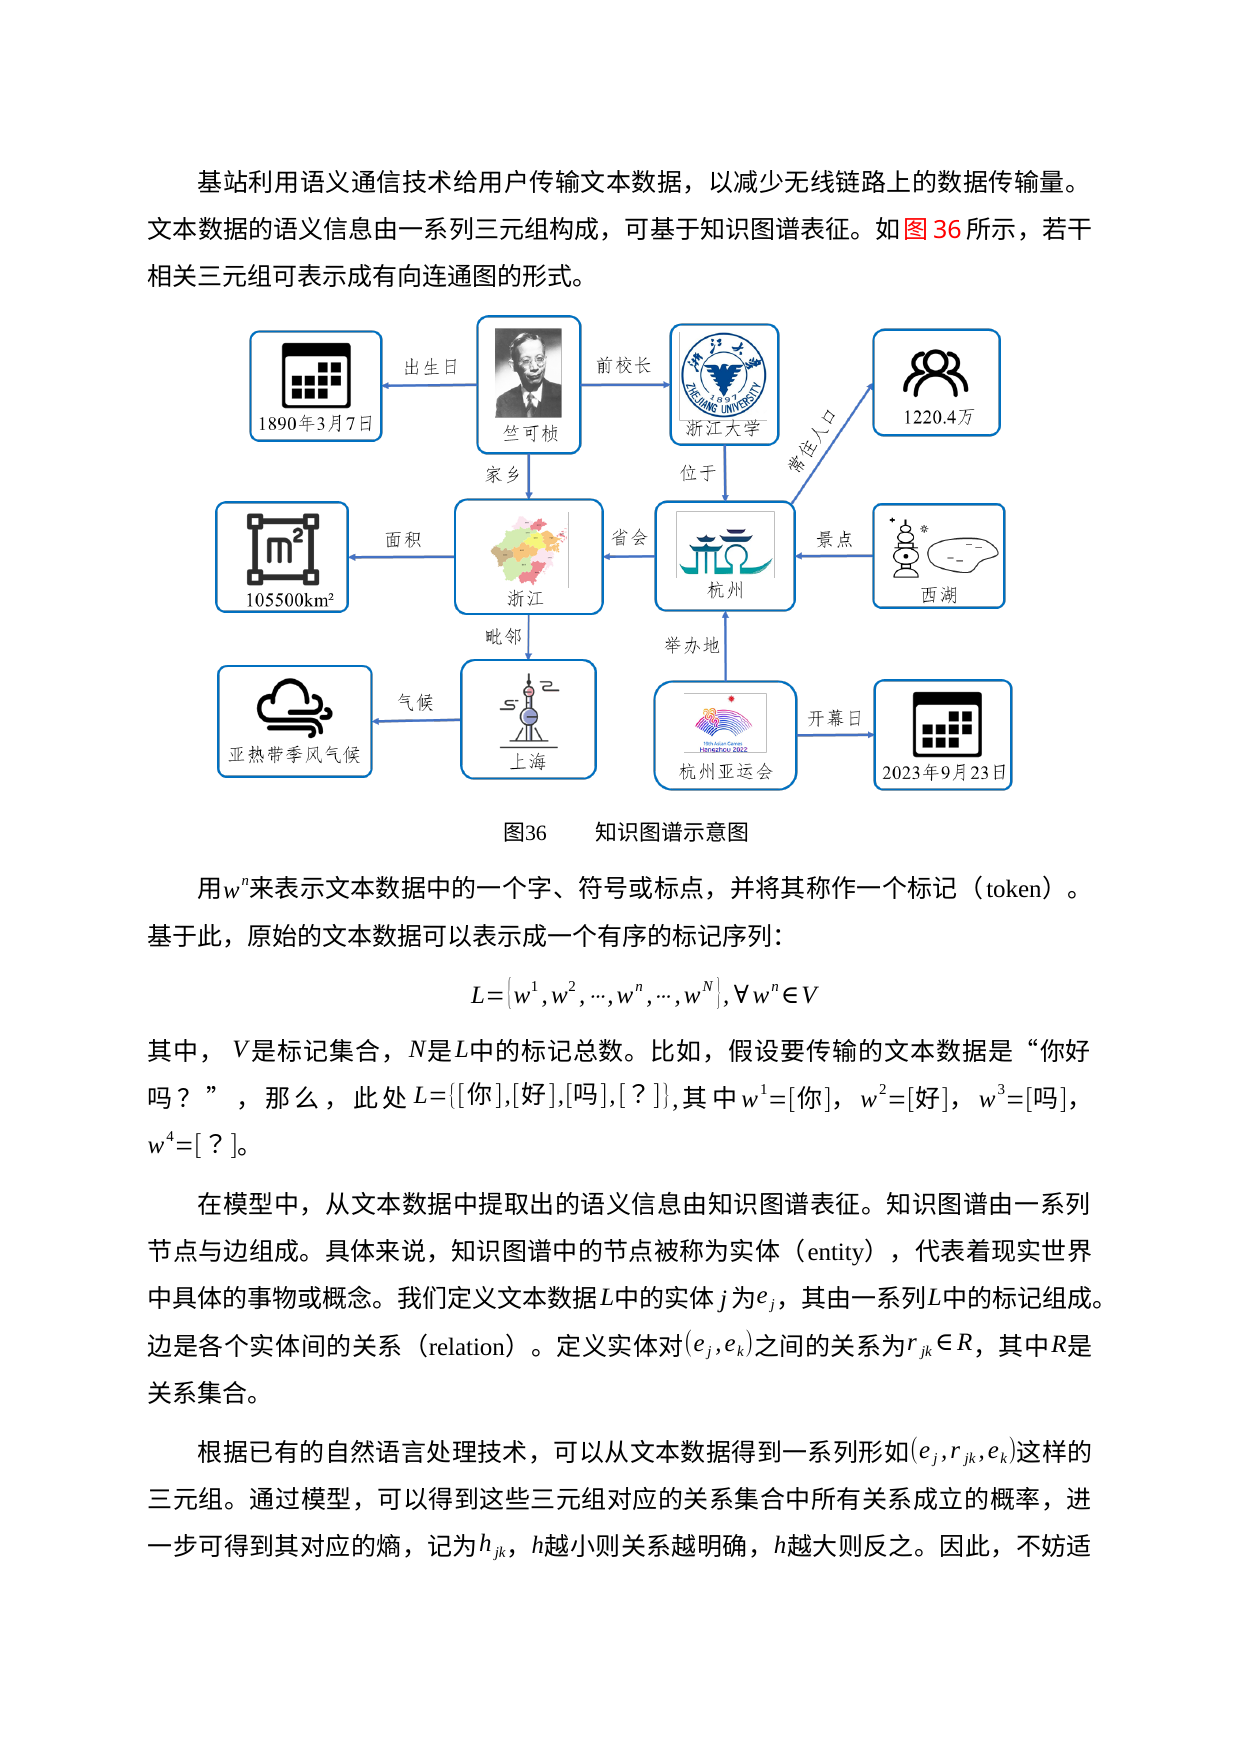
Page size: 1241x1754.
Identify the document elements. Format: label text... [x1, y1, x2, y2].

text 在模型中，从文本数据中提取出的语义信息由知识图谱表征。知识图谱由一系列节点与边组成。具体来说，知识图谱中的节点被称为实体（entity），代表着现实世界中具体的事物或概念。我们定义文本数据中的实体j为，其由一系列中的标记组成。边是各个实体间的关系（relation）。定义实体对之间的关系为，其中是关系集合。 [148, 1185, 1092, 1409]
list 知识图谱示意图 [159, 815, 1092, 847]
text 用来表示文本数据中的一个字、符号或标点，并将其称作一个标记（token）。基于此，原始的文本数据可以表示成一个有序的标记序列： [148, 869, 1092, 952]
picture [215, 315, 1026, 795]
text 其中， 是标记集合，是中的标记总数。比如，假设要传输的文本数据是“你好吗？”，那么，此处,其中，，，。 [148, 1031, 1092, 1161]
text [148, 1433, 1092, 1563]
text 基站利用语义通信技术给用户传输文本数据，以减少无线链路上的数据传输量。文本数据的语义信息由一系列三元组构成，可基于知识图谱表征。如图36所示，若干相关三元组可表示成有向连通图的形式。 [148, 162, 1092, 292]
